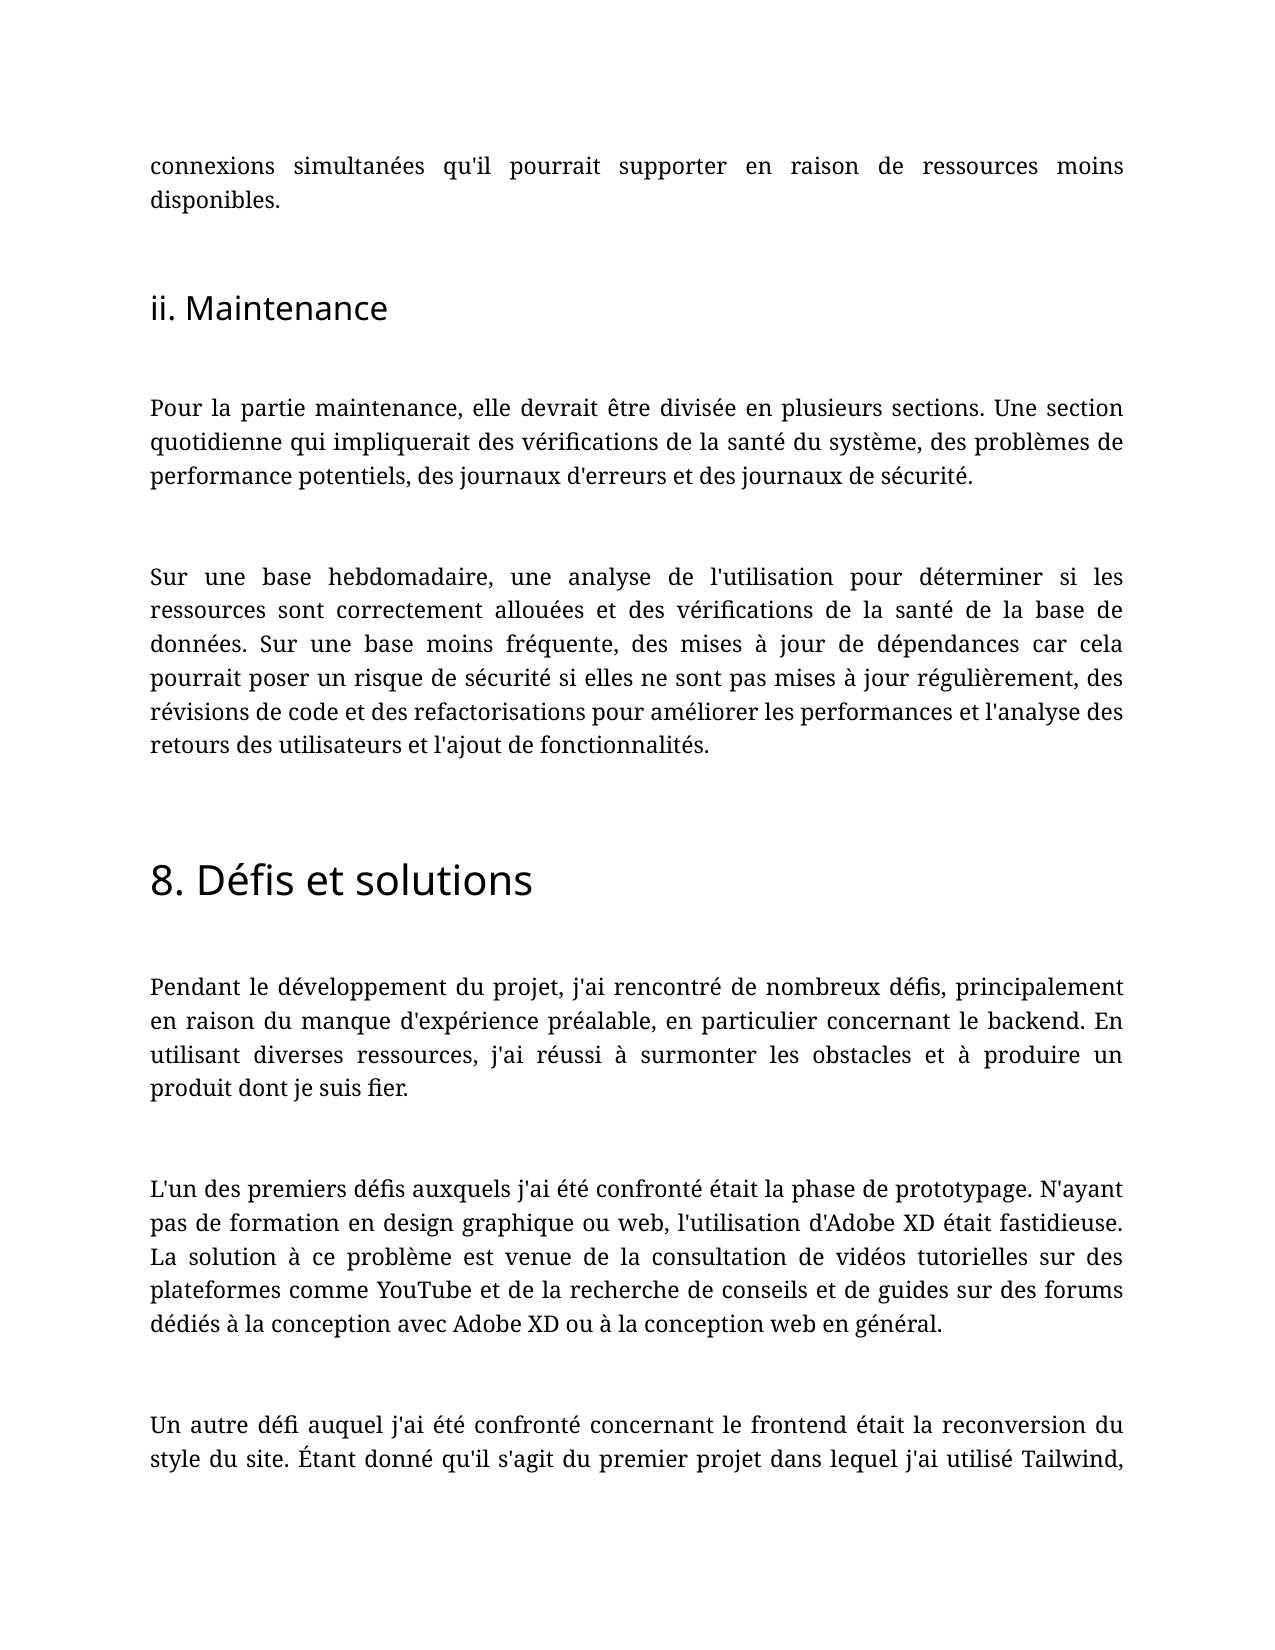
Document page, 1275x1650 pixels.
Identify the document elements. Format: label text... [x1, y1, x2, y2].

text Pour la partie maintenance, elle devrait être divisée en plusieurs sections. Une section quotidienne qui impliquerait des vérifications de la santé du système, des problèmes de performance potentiels, des journaux d'erreurs et des journaux de sécurité. [150, 392, 1125, 491]
text Sur une base hebdomadaire, une analyse de l'utilisation pour déterminer si les ressources sont correctement allouées et des vérifications de la santé de la base de données. Sur une base moins fréquente, des mises à jour de dépendances car cela pourrait poser un risque de sécurité si elles ne sont pas mises à jour régulièrement, des révisions de code et des refactorisations pour améliorer les performances et l'analyse des retours des utilisateurs et l'ajout de fonctionnalités. [150, 561, 1125, 761]
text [150, 1409, 1125, 1474]
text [150, 150, 1125, 215]
text L'un des premiers défis auxquels j'ai été confronté était la phase de prototypage. N'ayant pas de formation en design graphique ou web, l'utilisation d'Adobe XD était fastidieuse. La solution à ce problème est venue de la consultation de vidéos tutorielles sur des plateformes comme YouTube et de la recherche de conseils et de guides sur des forums dédiés à la conception avec Adobe XD ou à la conception web en général. [150, 1173, 1125, 1339]
subtitle 8. Défis et solutions [150, 851, 1125, 908]
subtitle ii. Maintenance [150, 284, 1125, 330]
text Pendant le développement du projet, j'ai rencontré de nombreux défis, principalement en raison du manque d'expérience préalable, en particulier concernant le backend. En utilisant diverses ressources, j'ai réussi à surmonter les obstacles et à produire un produit dont je suis fier. [150, 971, 1125, 1103]
